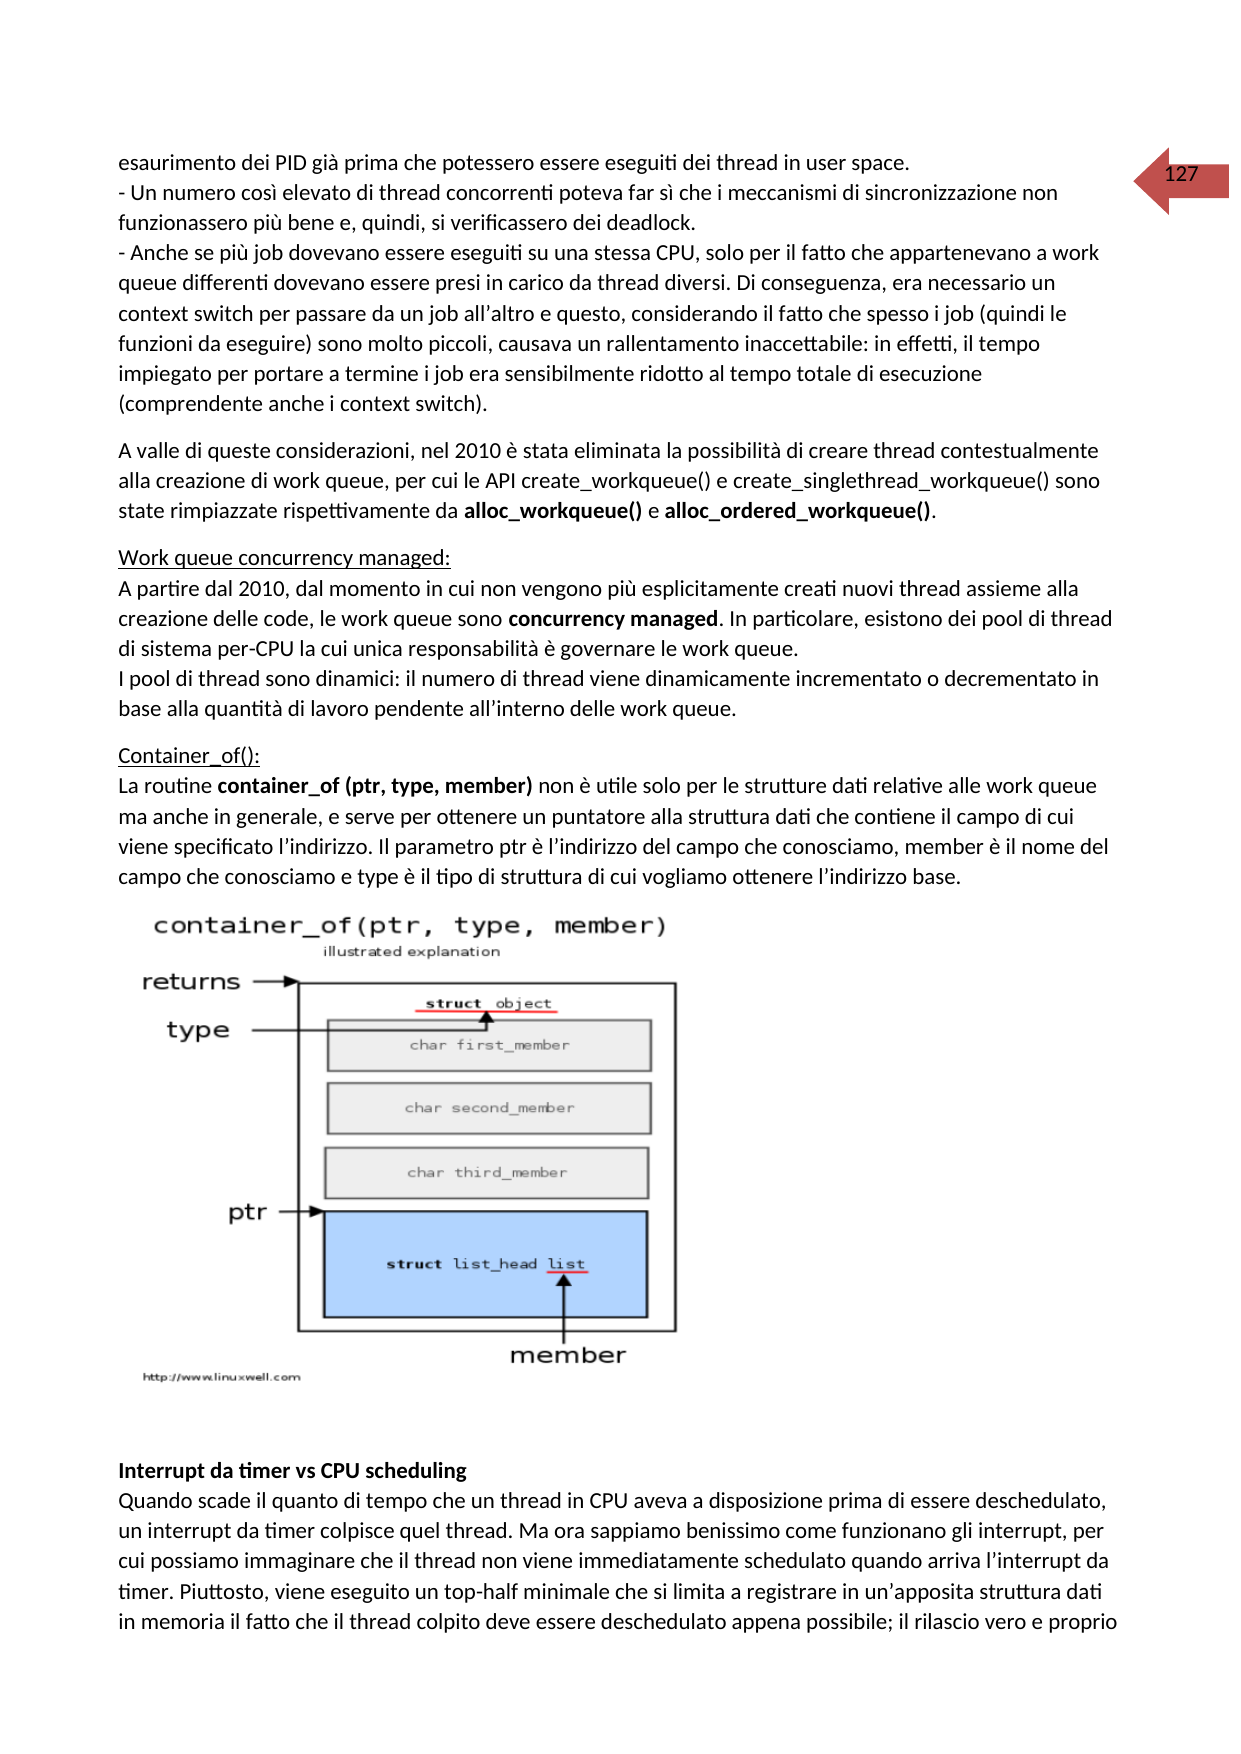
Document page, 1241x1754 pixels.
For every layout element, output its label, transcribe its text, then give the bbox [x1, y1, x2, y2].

text A valle di queste considerazioni, nel 2010 è stata eliminata la possibilità di creare thread contestualmente alla creazione di work queue, per cui le API create_workqueue() e create_singlethread_workqueue() sono state rimpiazzate rispettivamente da alloc_workqueue() e alloc_ordered_workqueue(). [118, 436, 1122, 524]
text Container_of(): La routine container_of (ptr, type, member) non è utile solo per le strutture dati relative alle work queue ma anche in generale, e serve per ottenere un puntatore alla struttura dati che contiene il campo di cui viene specificato l’indirizzo. Il parametro ptr è l’indirizzo del campo che conosciamo, member è il nome del campo che conosciamo e type è il tipo di struttura di cui vogliamo ottenere l’indirizzo base. [118, 741, 1122, 890]
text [118, 148, 1122, 417]
picture [118, 909, 730, 1391]
text Work queue concurrency managed: A partire dal 2010, dal momento in cui non vengono più esplicitamente creati nuovi thread assieme alla creazione delle code, le work queue sono concurrency managed. In particolare, esistono dei pool di thread di sistema per-CPU la cui unica responsabilità è governare le work queue. I pool di thread sono dinamici: il numero di thread viene dinamicamente incrementato o decrementato in base alla quantità di lavoro pendente all’interno delle work queue. [118, 543, 1122, 722]
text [118, 1456, 1122, 1635]
